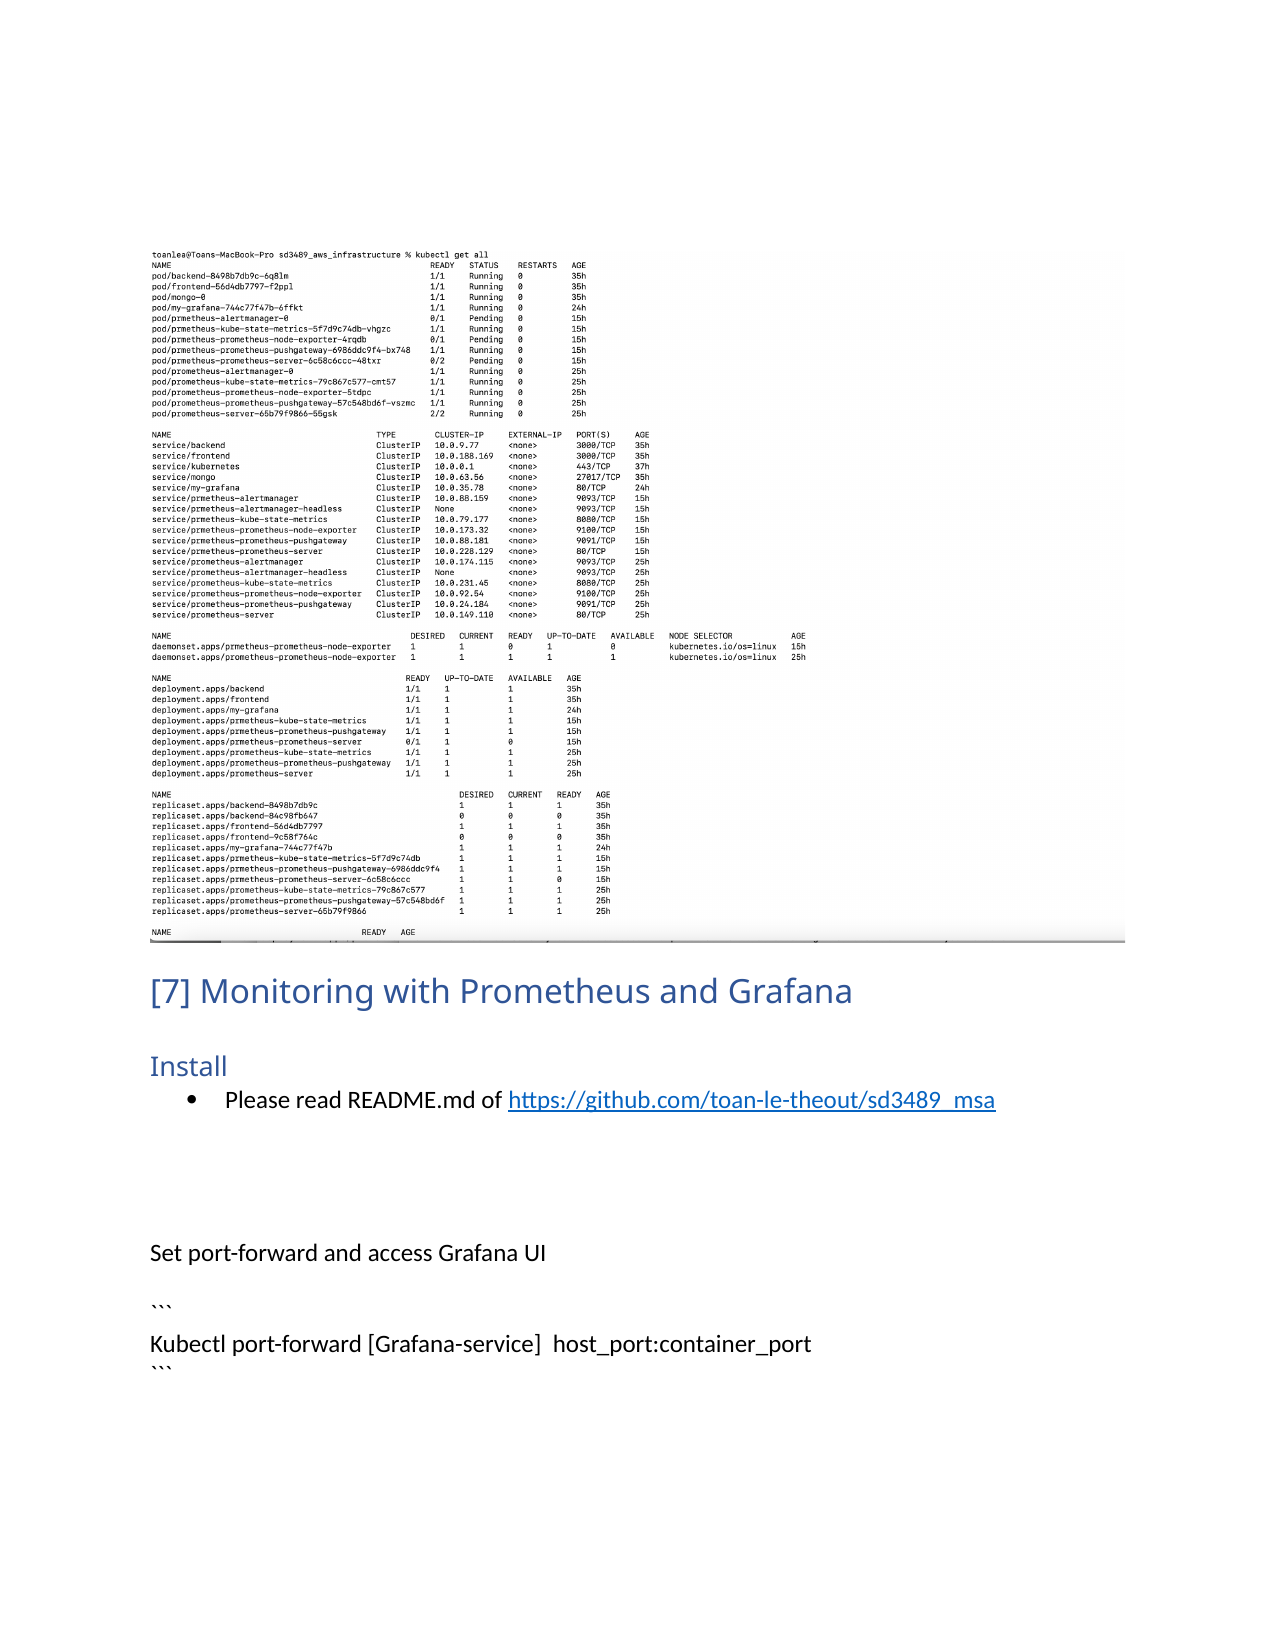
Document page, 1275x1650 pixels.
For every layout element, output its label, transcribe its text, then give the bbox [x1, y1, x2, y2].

subtitle [7] Monitoring with Prometheus and Grafana [150, 967, 1125, 1013]
subtitle Install [150, 1047, 1125, 1084]
picture [150, 251, 1125, 943]
text Set port-forward and access Grafana UI [150, 1237, 1125, 1267]
list Please read README.md of https://github.com/toan-le-theout/sd3489_msa [187, 1084, 1125, 1115]
text ``` [150, 1298, 1125, 1328]
text Kubectl port-forward [Grafana-service] host_port:container_port [150, 1328, 1125, 1359]
text ``` [150, 1359, 1125, 1389]
